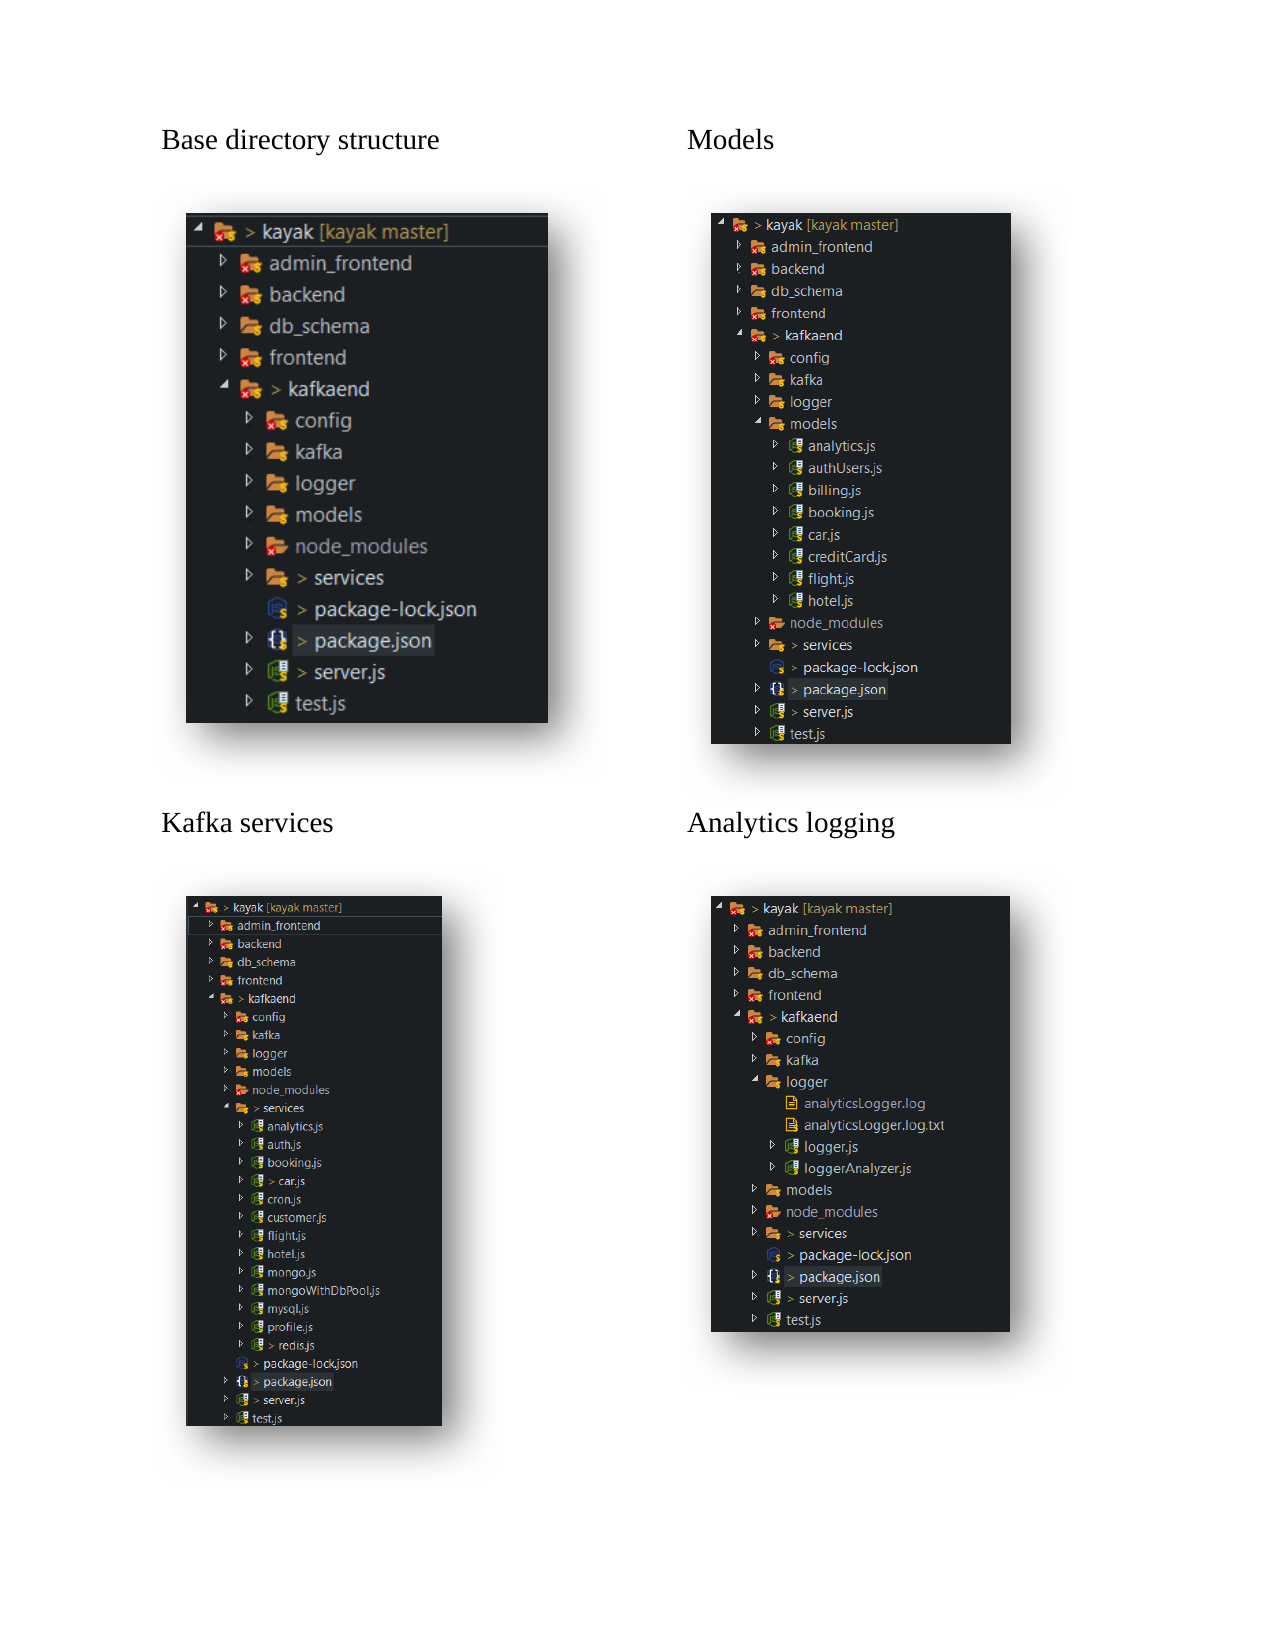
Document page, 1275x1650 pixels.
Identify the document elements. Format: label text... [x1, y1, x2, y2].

table_header Base directory structure [150, 122, 676, 805]
table_header Models [676, 122, 1124, 805]
picture [186, 213, 548, 723]
table_cell Kafka services [150, 805, 676, 1484]
picture [711, 213, 1011, 744]
table_cell Analytics logging [676, 805, 1124, 1484]
picture [711, 896, 1010, 1332]
picture [186, 896, 442, 1426]
